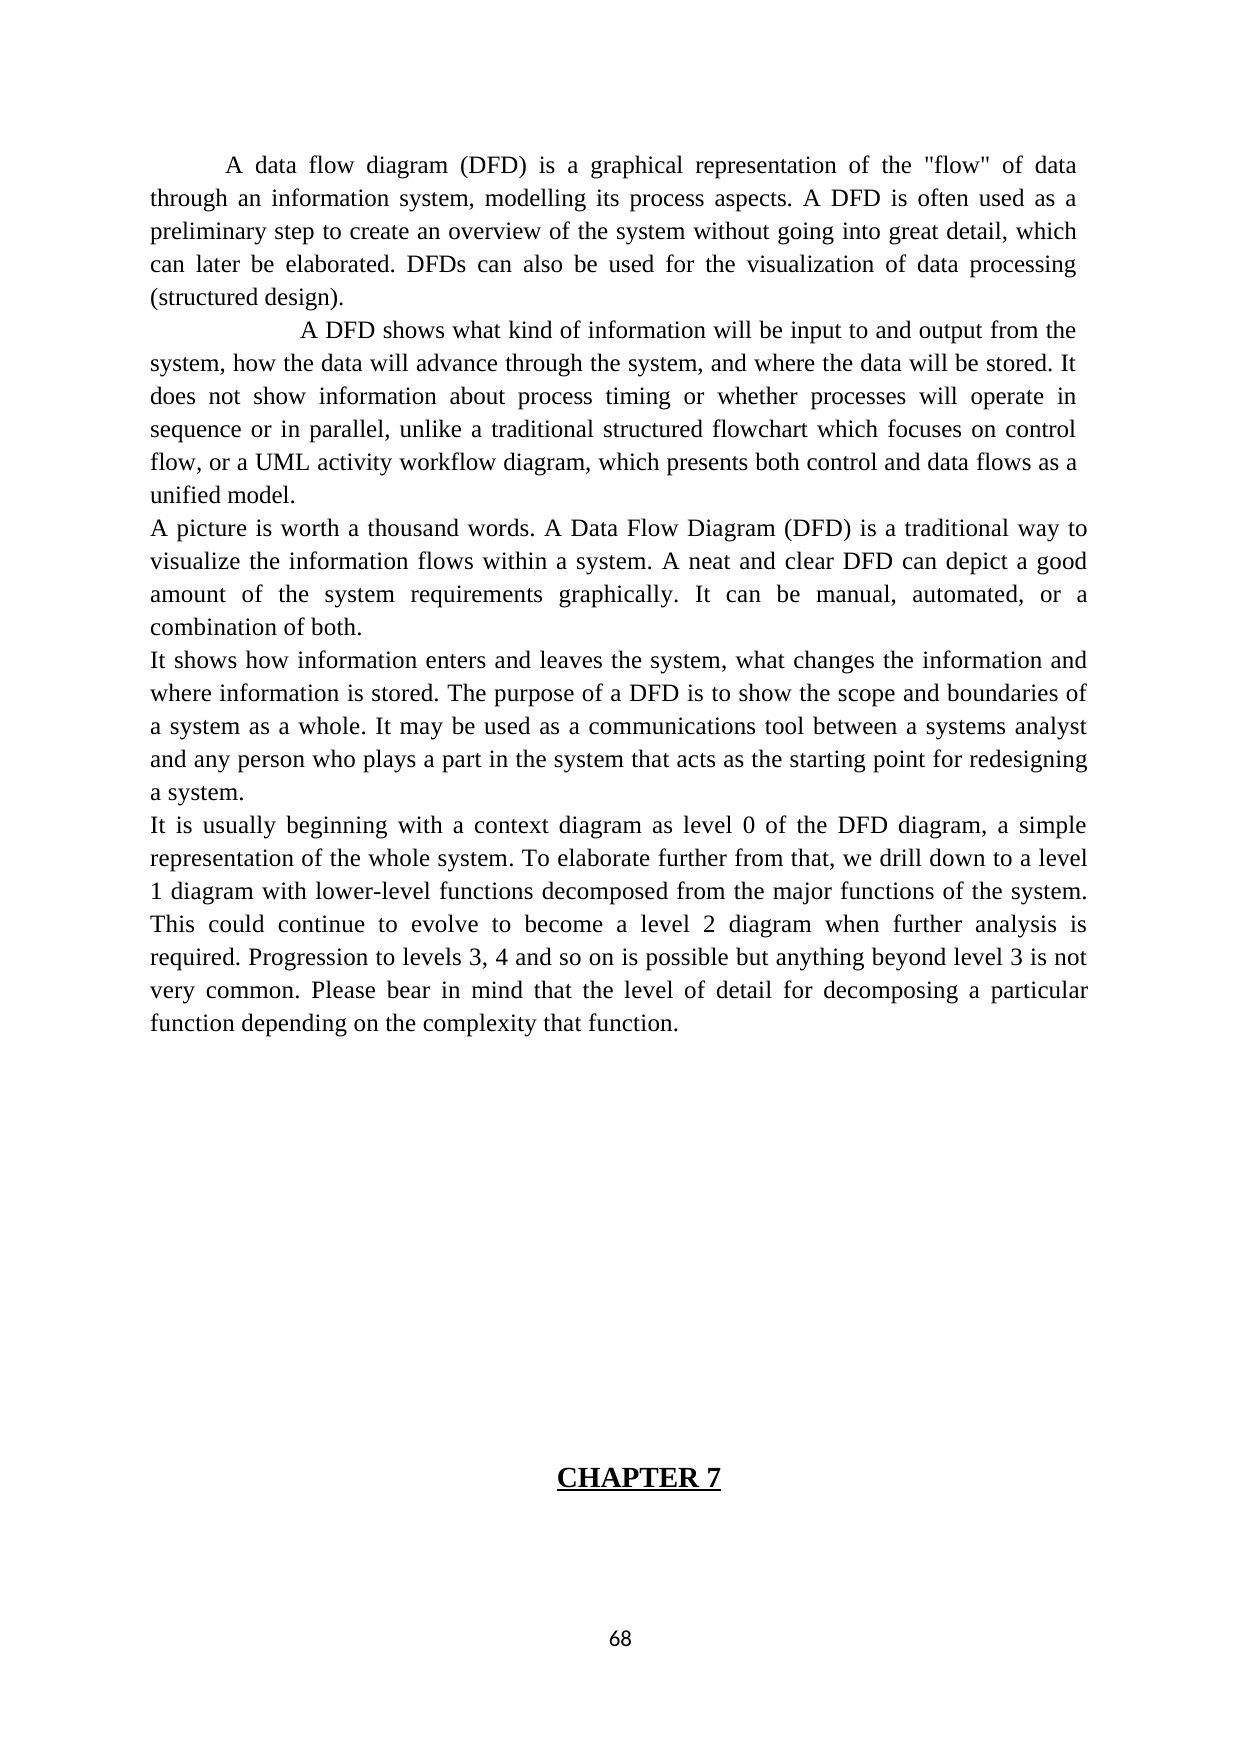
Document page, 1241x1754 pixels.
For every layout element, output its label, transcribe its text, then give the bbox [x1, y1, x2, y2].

text A DFD shows what kind of information will be input to and output from the system, how the data will advance through the system, and where the data will be stored. It does not show information about process timing or whether processes will operate in sequence or in parallel, unlike a traditional structured flowchart which focuses on control flow, or a UML activity workflow diagram, which presents both control and data flows as a unified model. [150, 315, 1078, 509]
text A data flow diagram (DFD) is a graphical representation of the "flow" of data through an information system, modelling its process aspects. A DFD is often used as a preliminary step to create an overview of the system without going into great detail, which can later be elaborated. DFDs can also be used for the visualization of data processing (structured design). [150, 150, 1078, 311]
text CHAPTER 7 [187, 1460, 1090, 1494]
text It is usually beginning with a context diagram as level 0 of the DFD diagram, a simple representation of the whole system. To elaborate further from that, we drill down to a level 1 diagram with lower-level functions decomposed from the major functions of the system. This could continue to evolve to become a level 2 diagram when further analysis is required. Progression to levels 3, 4 and so on is possible but anything beyond level 3 is not very common. Please bear in mind that the level of detail for decomposing a particular function depending on the complexity that function. [150, 810, 1090, 1037]
text It shows how information enters and leaves the system, what changes the information and where information is stored. The purpose of a DFD is to show the scope and boundaries of a system as a whole. It may be used as a communications tool between a systems analyst and any person who plays a part in the system that acts as the starting point for redesigning a system. [150, 645, 1090, 806]
text A picture is worth a thousand words. A Data Flow Diagram (DFD) is a traditional way to visualize the information flows within a system. A neat and clear DFD can depict a good amount of the system requirements graphically. It can be manual, automated, or a combination of both. [150, 513, 1090, 641]
